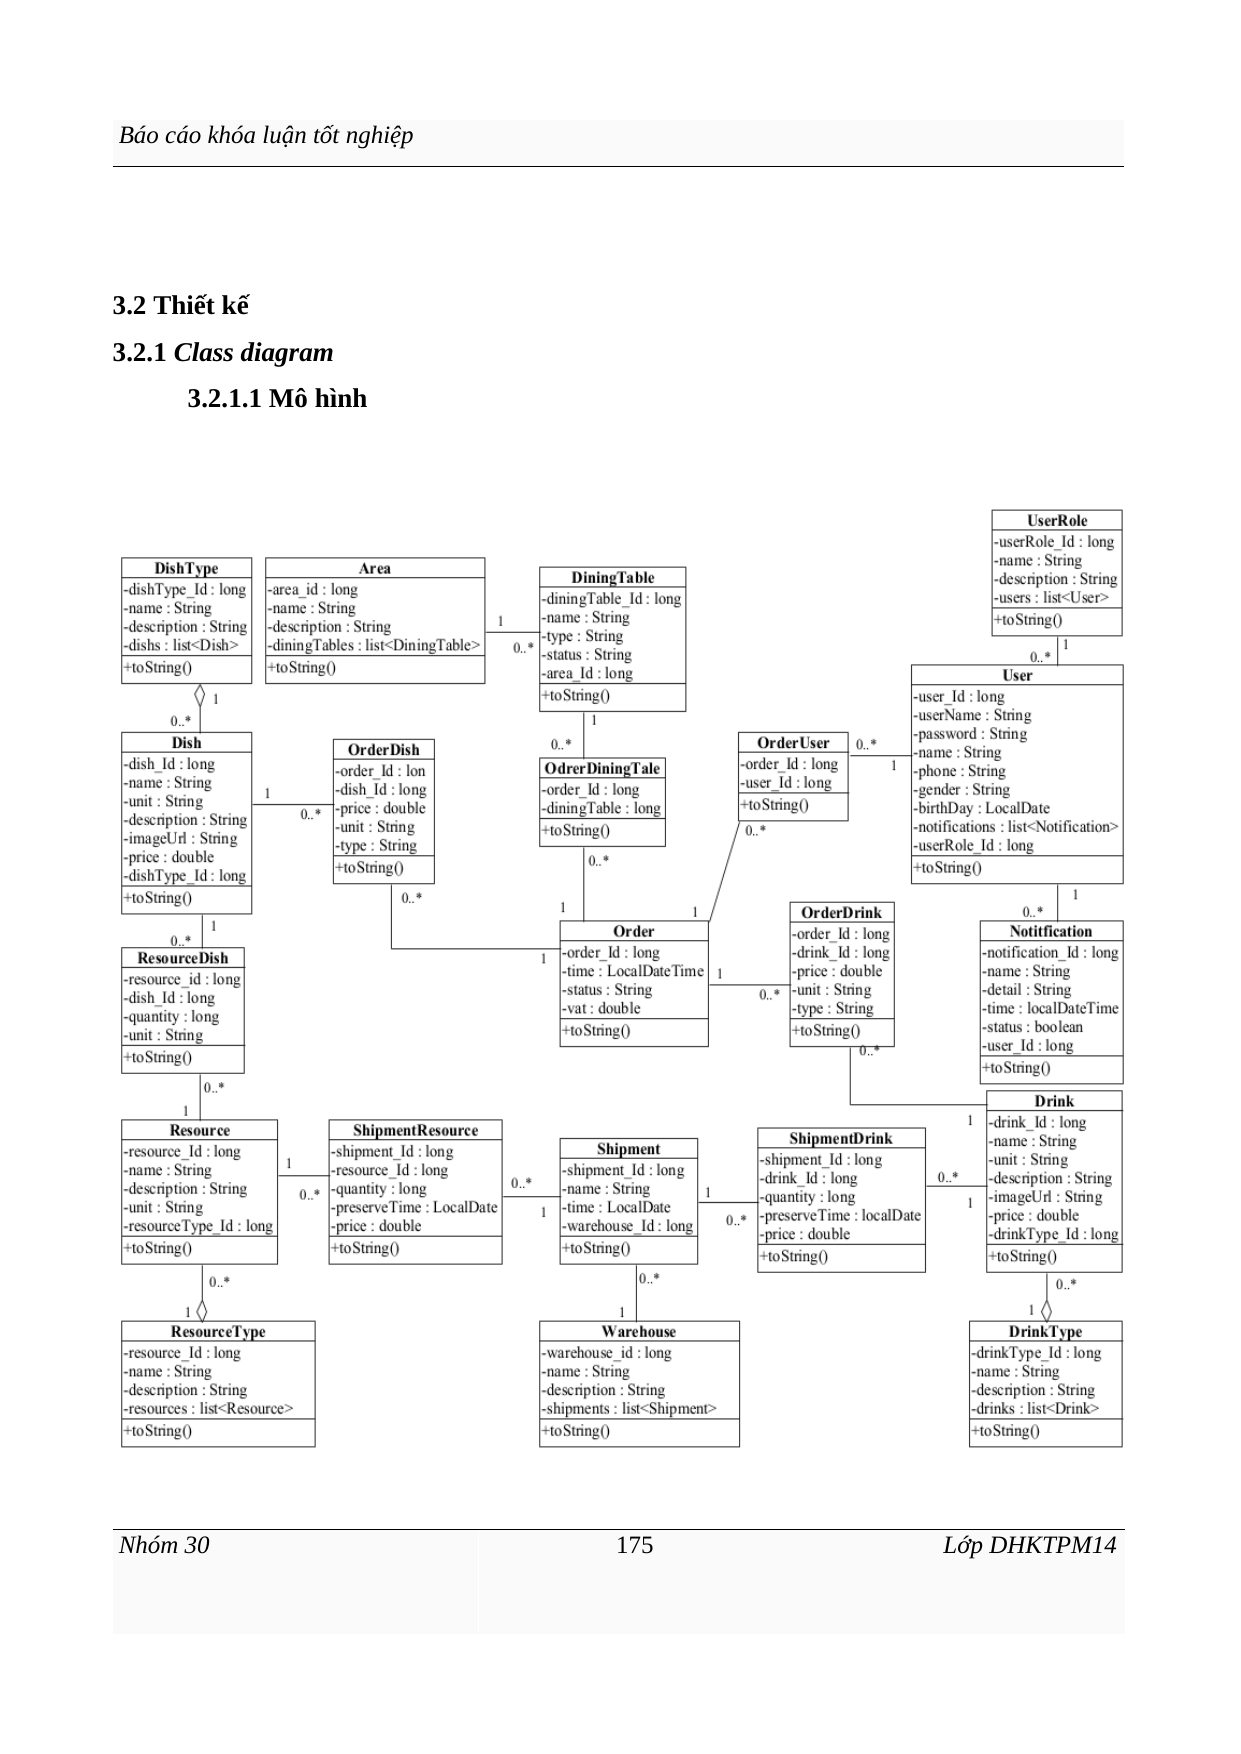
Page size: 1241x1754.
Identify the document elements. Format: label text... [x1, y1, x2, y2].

table_header [113, 476, 1128, 1495]
subtitle Thiết kế [112, 289, 1128, 320]
subtitle Class diagram [112, 336, 1128, 367]
picture [118, 505, 1127, 1451]
subtitle Mô hình [187, 383, 1128, 414]
